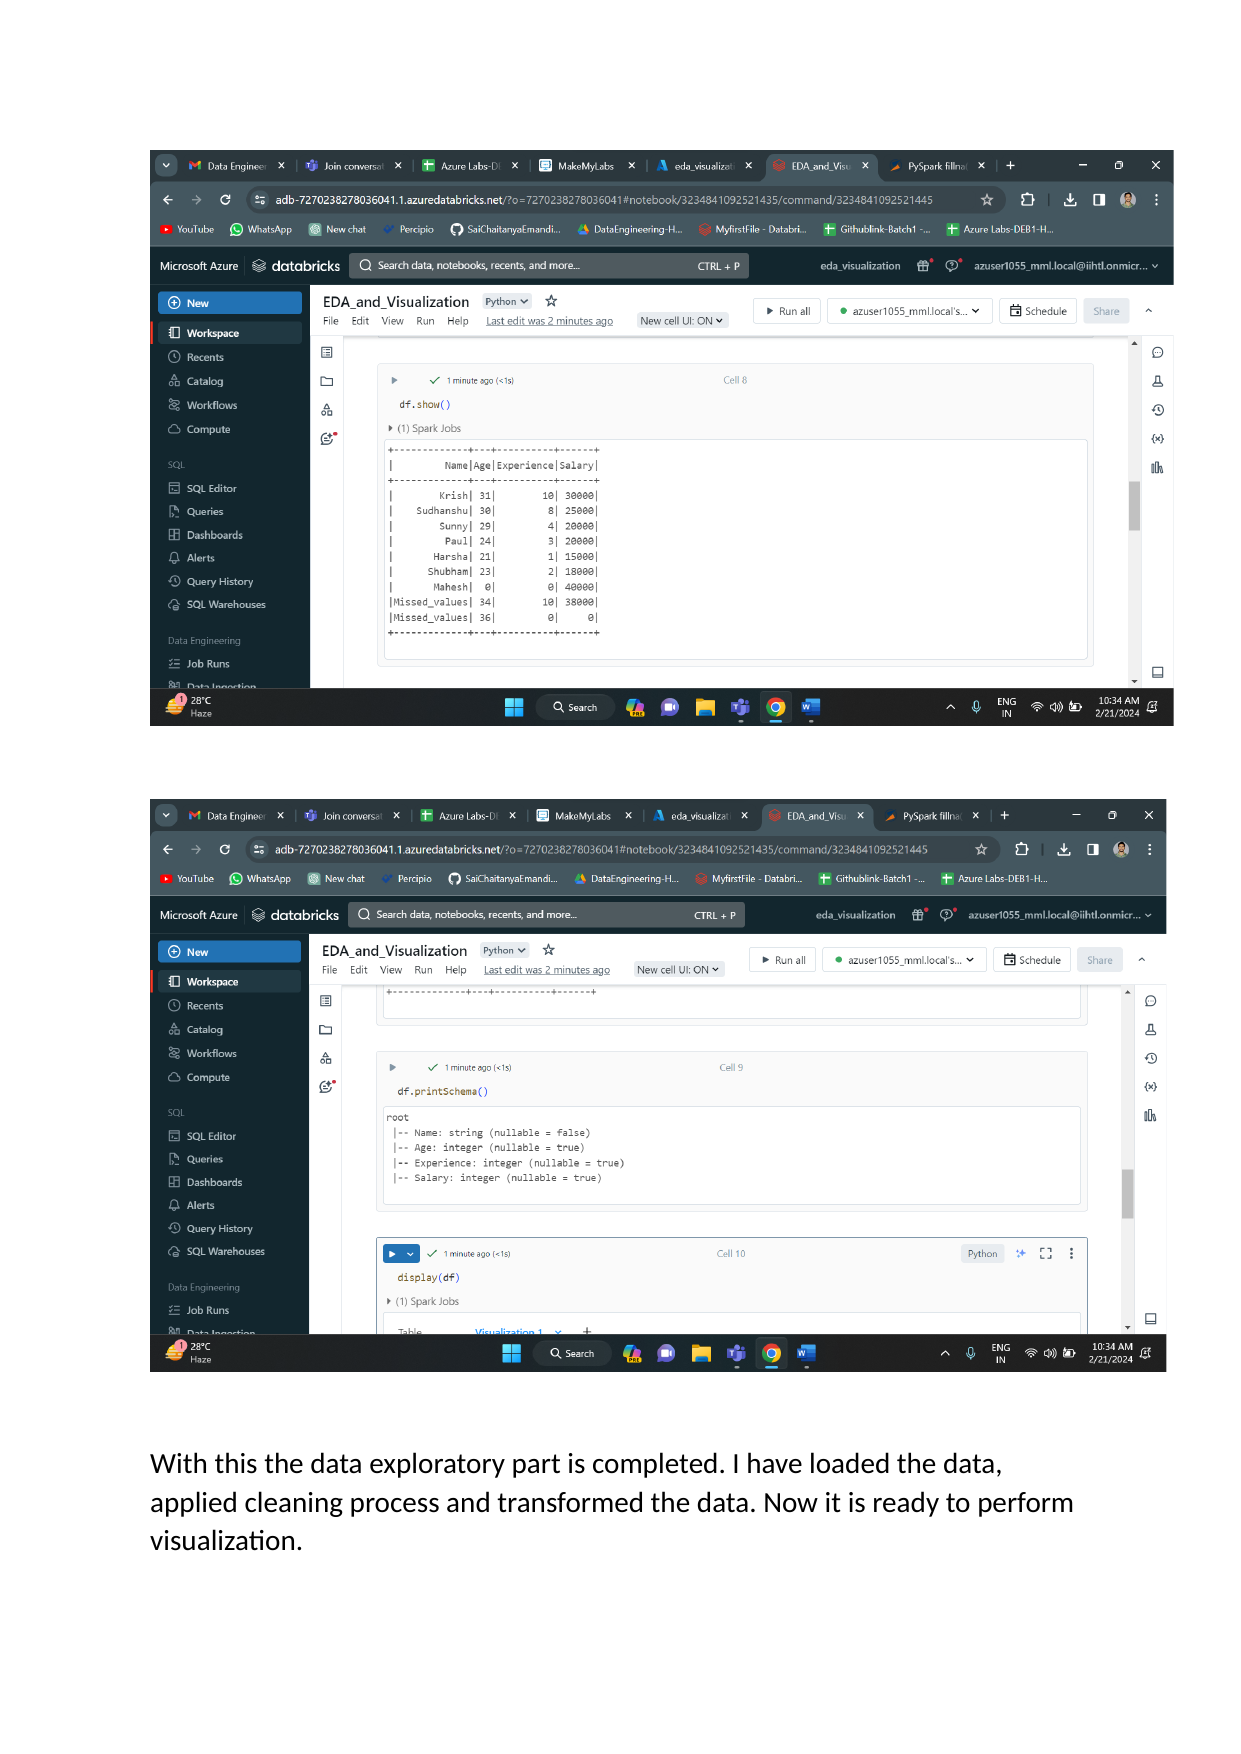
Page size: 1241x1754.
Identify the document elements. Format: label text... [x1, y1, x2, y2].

text With this the data exploratory part is completed. I have loaded the data, applied cleaning process and transformed the data. Now it is ready to perform visualization. [150, 1446, 1090, 1558]
picture [150, 799, 1167, 1372]
picture [150, 150, 1174, 726]
